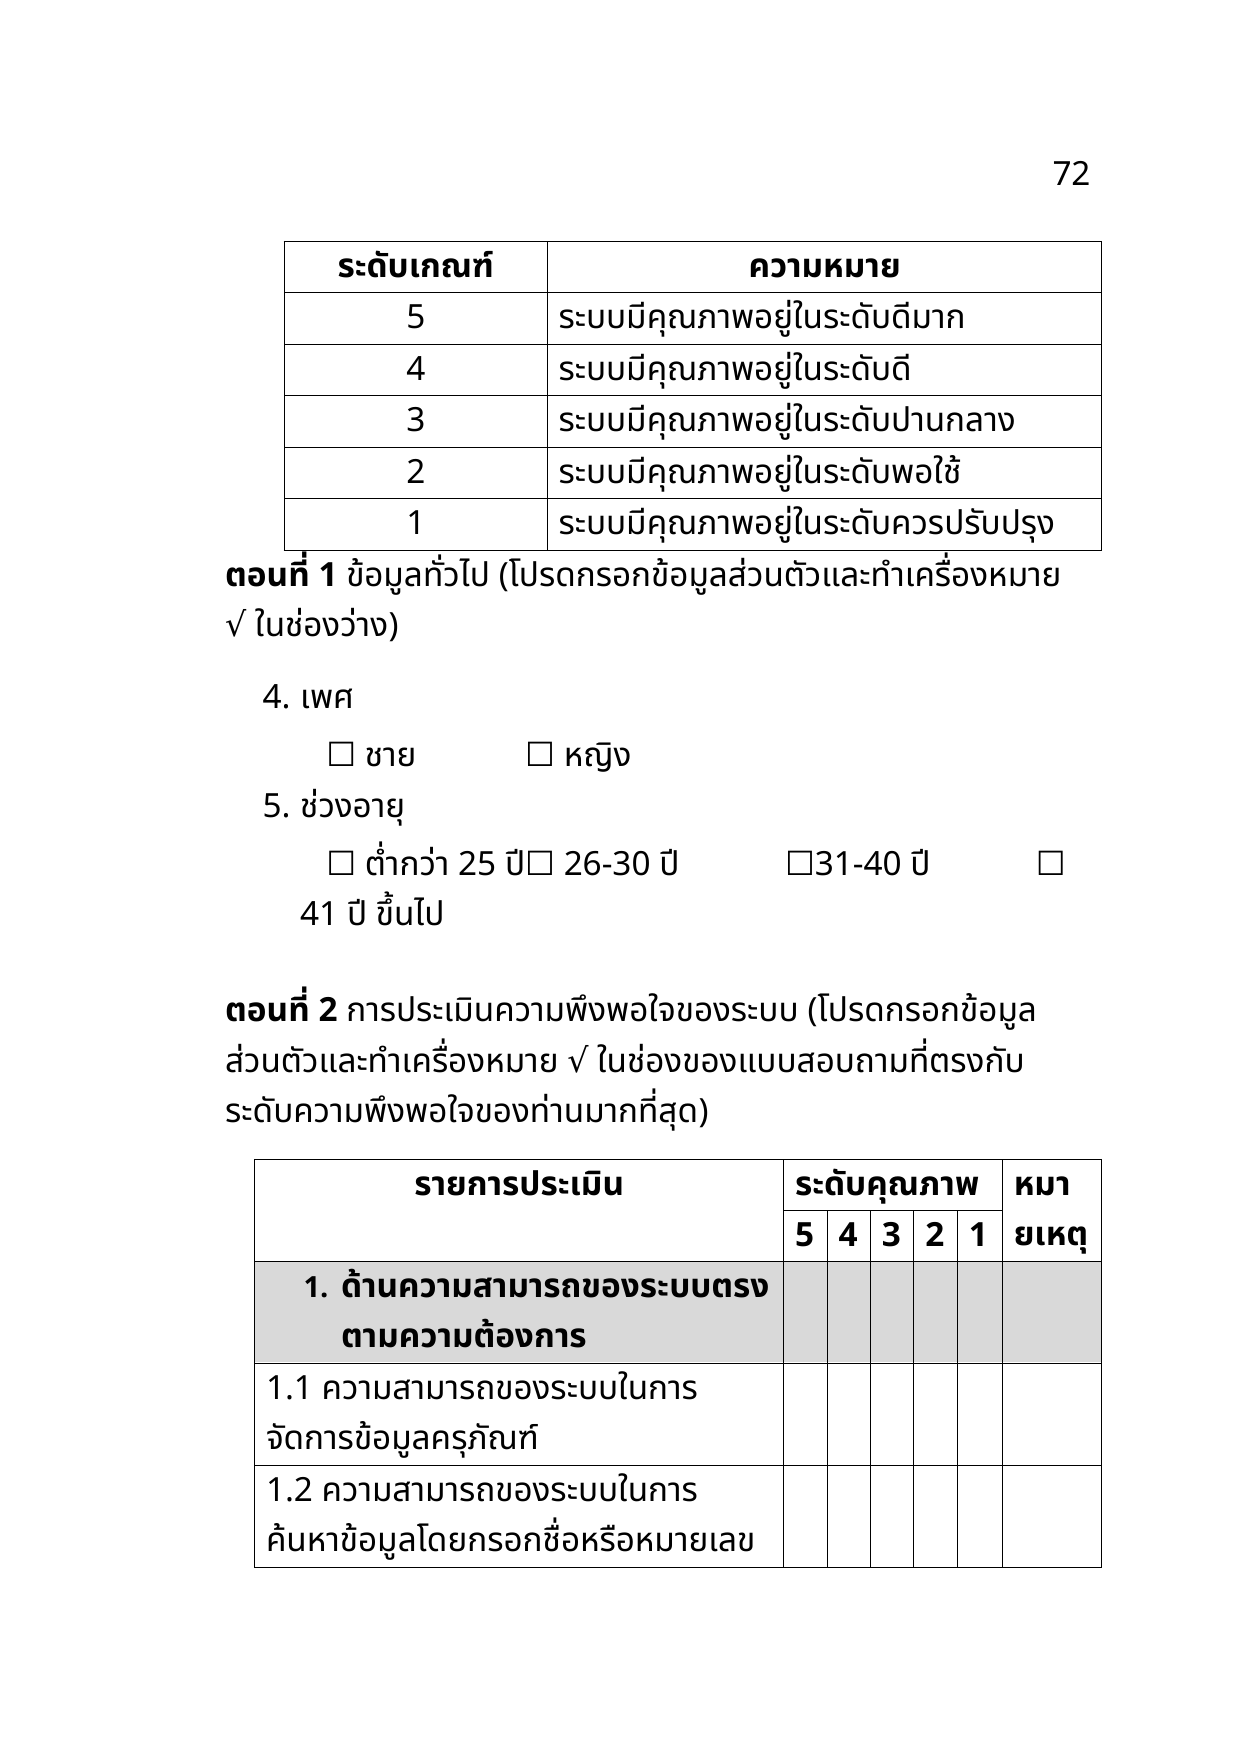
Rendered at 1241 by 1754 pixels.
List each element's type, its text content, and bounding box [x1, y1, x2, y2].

table_cell [1003, 1262, 1101, 1362]
table_cell ระบบมีคุณภาพอยู่ในระดับพอใช้ [548, 448, 1101, 498]
table_cell [828, 1364, 870, 1464]
table_header ระดับคุณภาพ [784, 1160, 1002, 1210]
table_cell ระบบมีคุณภาพอยู่ในระดับควรปรับปรุง [548, 499, 1101, 549]
text ☐ ชาย ☐ หญิง [300, 731, 1090, 781]
table_cell [914, 1466, 957, 1567]
list เพศ [262, 673, 1090, 723]
table_header รายการประเมิน [255, 1160, 783, 1261]
list ช่วงอายุ [262, 781, 1090, 832]
text ☐ ต่ำกว่า 25 ปี ☐ 26-30 ปี ☐31-40 ปี ☐ 41 ปี ขึ้นไป [300, 839, 1090, 941]
table_cell ระบบมีคุณภาพอยู่ในระดับดี [548, 345, 1101, 395]
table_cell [255, 1466, 783, 1567]
table_cell [958, 1466, 1002, 1567]
table_cell ด้านความสามารถของระบบตรงตามความต้องการ [255, 1262, 783, 1362]
table_header ความหมาย [548, 242, 1101, 292]
table_cell 4 [828, 1211, 870, 1261]
table_cell ระบบมีคุณภาพอยู่ในระดับดีมาก [548, 293, 1101, 344]
table_cell [784, 1466, 827, 1567]
table_cell [871, 1262, 913, 1362]
table_cell 2 [285, 448, 547, 498]
table_cell [1003, 1364, 1101, 1464]
text ตอนที่ 1 ข้อมูลทั่วไป (โปรดกรอกข้อมูลส่วนตัวและทำเครื่องหมาย √ ในช่องว่าง) [225, 551, 1090, 652]
table_cell ระบบมีคุณภาพอยู่ในระดับปานกลาง [548, 396, 1101, 447]
table_cell 4 [285, 345, 547, 395]
table_cell 2 [914, 1211, 957, 1261]
text ตอนที่ 2 การประเมินความพึงพอใจของระบบ (โปรดกรอกข้อมูลส่วนตัวและทำเครื่องหมาย √ ในช่องของแบบสอบถามที่ตรงกับระดับความพึงพอใจของท่านมากที่สุด) [225, 986, 1090, 1138]
table_cell [871, 1364, 913, 1464]
table_header ระดับเกณฑ์ [285, 242, 547, 292]
table_cell 5 [285, 293, 547, 344]
table_cell [784, 1262, 827, 1362]
table_cell [1003, 1466, 1101, 1567]
table_cell 1.1 ความสามารถของระบบในการจัดการข้อมูลครุภัณฑ์ [255, 1364, 783, 1464]
table_cell [828, 1262, 870, 1362]
table_cell 3 [285, 396, 547, 447]
table_cell [958, 1364, 1002, 1464]
table_cell 1 [958, 1211, 1002, 1261]
table_cell [871, 1466, 913, 1567]
table_cell [784, 1364, 827, 1464]
table_cell [828, 1466, 870, 1567]
table_cell 5 [784, 1211, 827, 1261]
table_cell [914, 1262, 957, 1362]
table_cell [958, 1262, 1002, 1362]
table_cell 3 [871, 1211, 913, 1261]
table_cell 1 [285, 499, 547, 549]
table_header หมายเหตุ [1003, 1160, 1101, 1261]
table_cell [914, 1364, 957, 1464]
